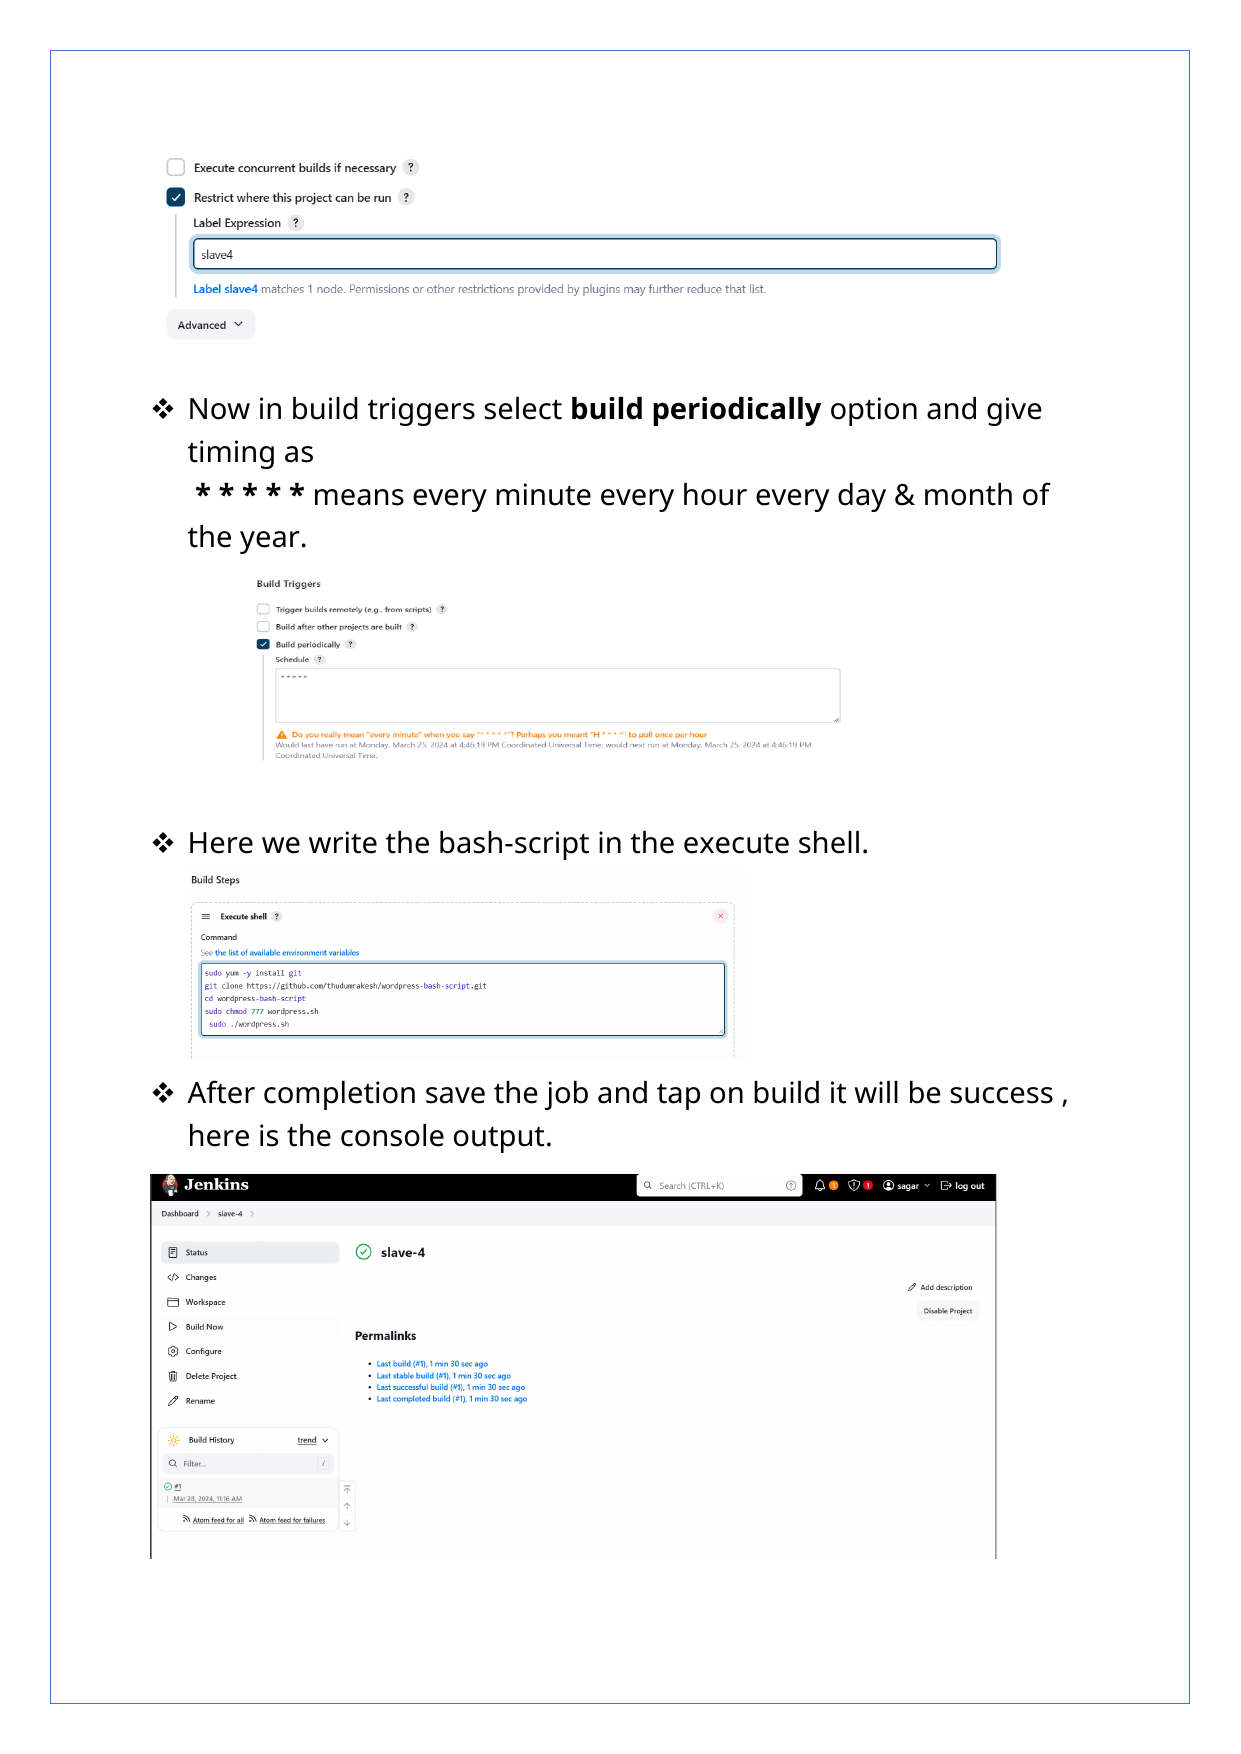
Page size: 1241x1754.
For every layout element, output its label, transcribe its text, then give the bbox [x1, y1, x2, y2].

picture [150, 150, 1019, 354]
list After completion save the job and tap on build it will be success , here is the console output. [150, 1072, 1090, 1155]
list Here we write the bash-script in the execute shell. [150, 823, 1090, 862]
picture [187, 865, 748, 1059]
list * * * * * means every minute every hour every day & month of the year. [187, 474, 1090, 556]
picture [247, 576, 886, 766]
list Now in build triggers select build periodically option and give timing as [150, 388, 1090, 471]
picture [150, 1174, 997, 1559]
